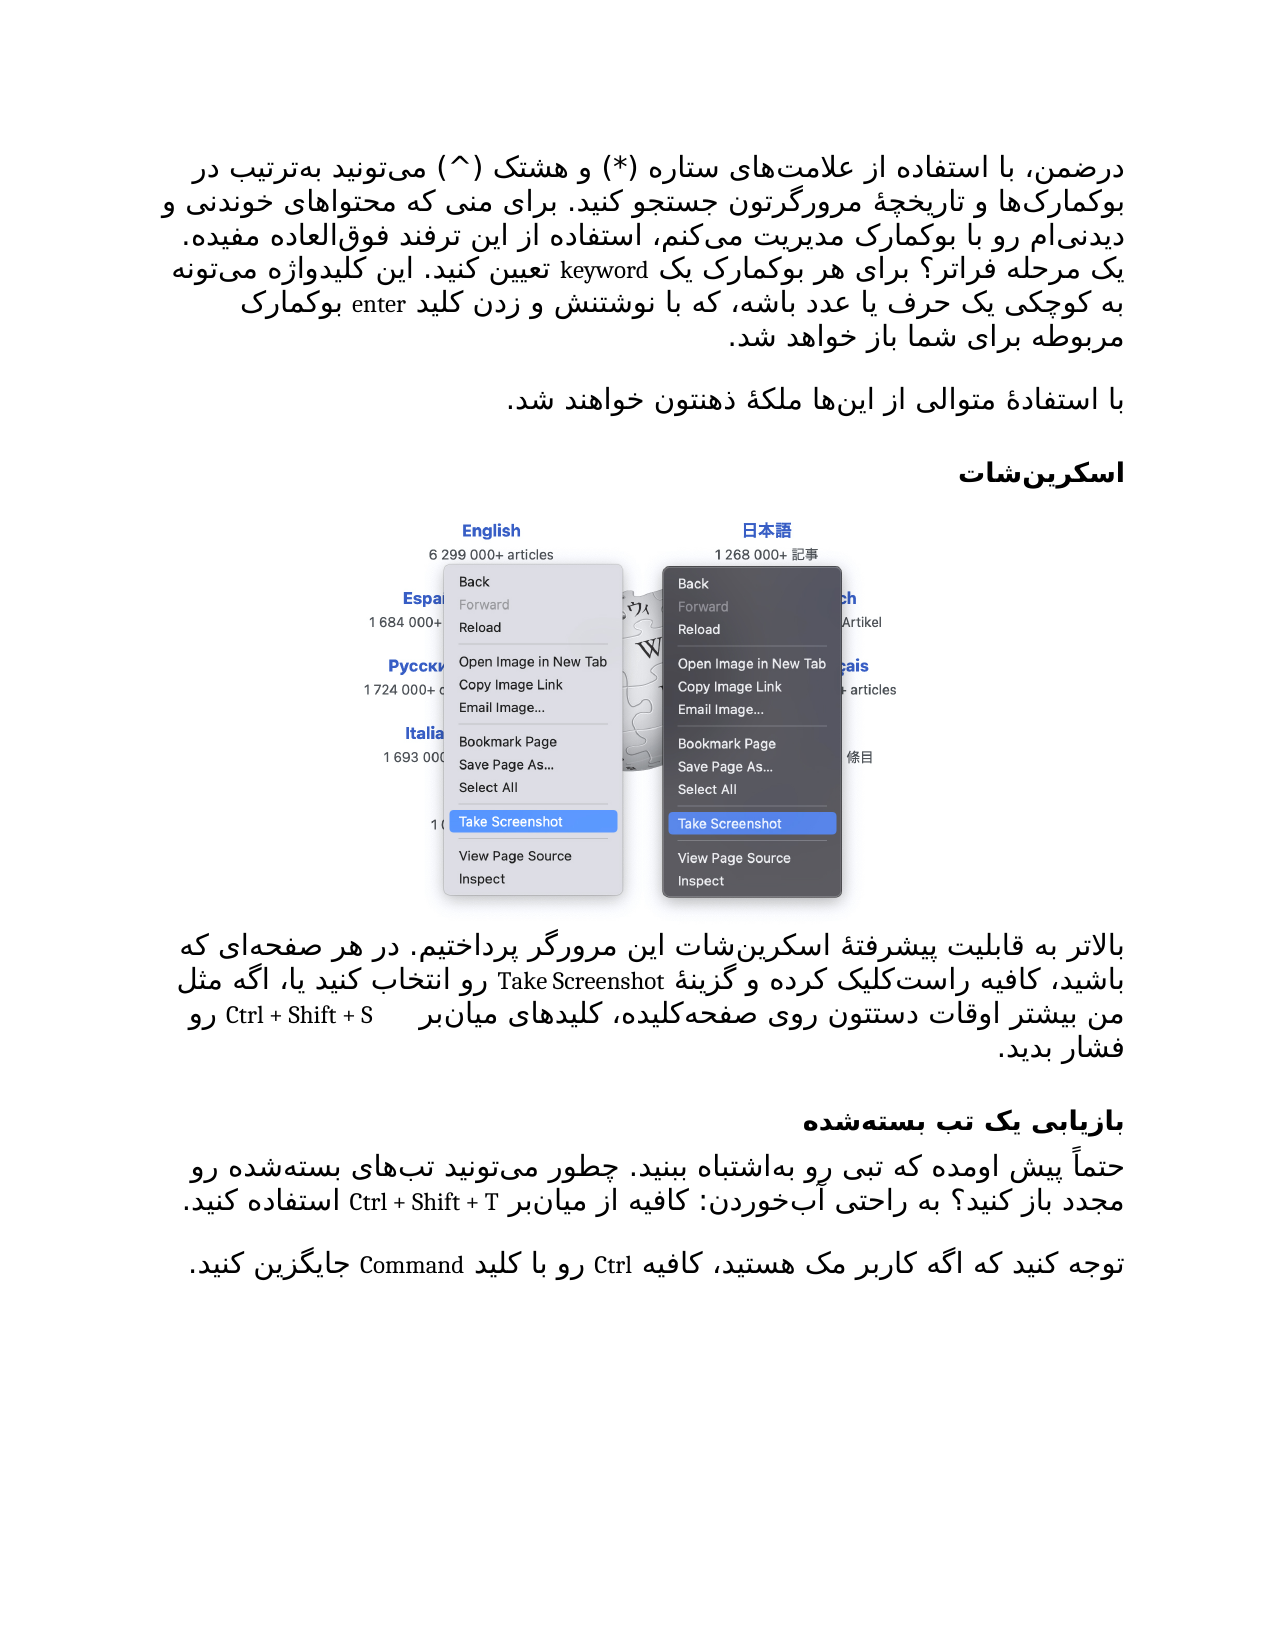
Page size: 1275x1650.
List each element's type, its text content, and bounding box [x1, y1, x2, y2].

text درضمن، با استفاده از علامت‌های ستاره (*) و هشتک (^) می‌تونید به‌ترتیب در بوکمارک‌ها و تاریخچهٔ مرورگرتون جستجو کنید. برای منی که محتواهای خوندنی و دیدنی‌ام رو با بوکمارک مدیریت می‌کنم، استفاده از این ترفند فوق‌العاده مفیده. یک مرحله فراتر؟ برای هر بوکمارک یک keyword تعیین کنید. این کلیدواژه می‌تونه به کوچکی یک حرف یا عدد باشه، که با نوشتنش و زدن کلید enter بوکمارک مربوطه برای شما باز خواهد شد. [150, 150, 1125, 354]
picture [337, 501, 938, 929]
subtitle اسکرین‌شات [150, 458, 1125, 489]
text با استفادهٔ متوالی از این‌ها ملکهٔ ذهنتون خواهند شد. [150, 382, 1125, 416]
text توجه کنید که اگه کاربر مک هستید، کافیه Ctrl رو با کلید Command جایگزین کنید. [150, 1246, 1125, 1280]
text بالاتر به قابلیت پیشرفتهٔ اسکرین‌شات این مرورگر پرداختیم. در هر صفحه‌ای که باشید، کافیه راست‌کلیک کرده و گزینهٔ Take Screenshot رو انتخاب کنید یا، اگه مثل من بیشتر اوقات دستتون روی صفحه‌کلیده، کلیدهای میان‌بر Ctrl + Shift + S رو فشار بدید. [150, 929, 1125, 1064]
subtitle بازیابی یک تب بسته‌شده [150, 1106, 1125, 1137]
text حتماً پیش اومده که تبی رو به‌اشتباه ببنید. چطور می‌تونید تب‌های بسته‌شده رو مجدد باز کنید؟ به راحتی آب‌خوردن: کافیه از میان‌بر Ctrl + Shift + T استفاده کنید. [150, 1150, 1125, 1218]
